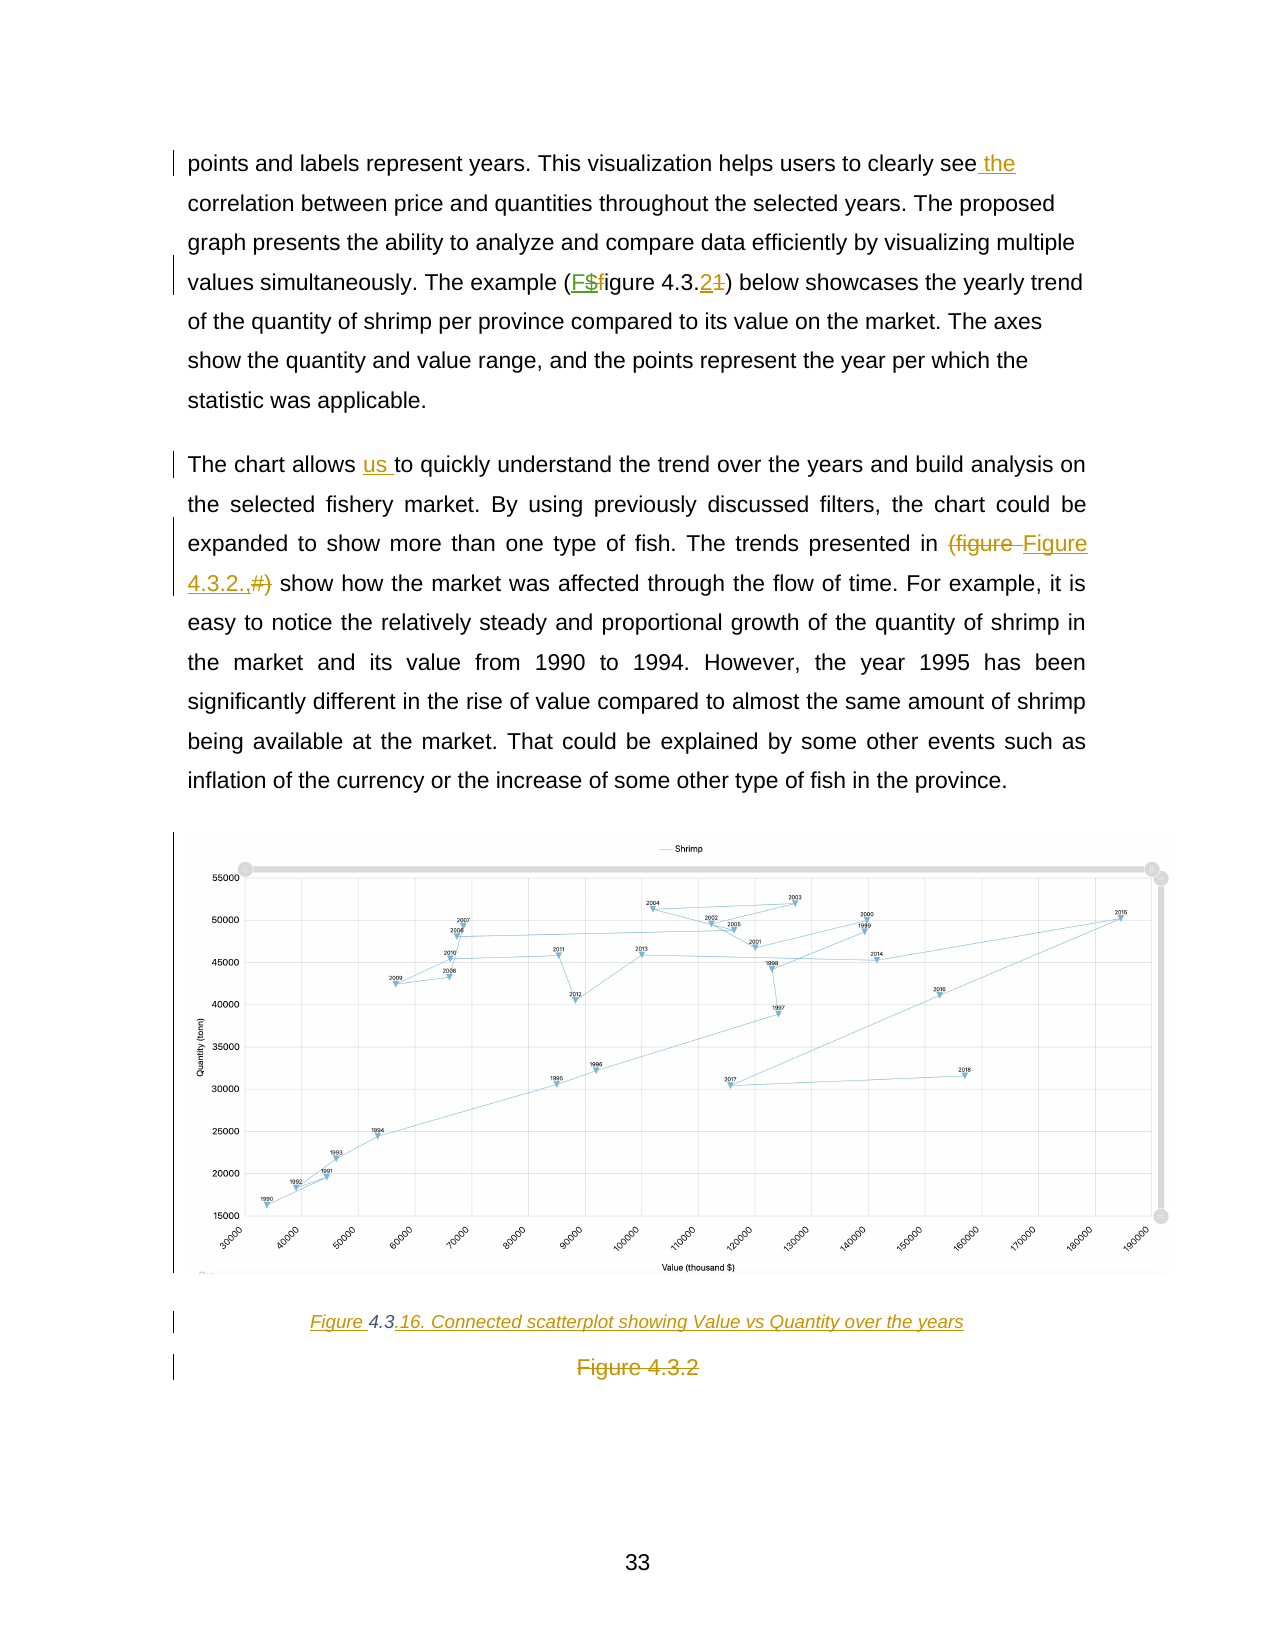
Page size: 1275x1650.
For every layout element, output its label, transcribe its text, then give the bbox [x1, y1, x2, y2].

text 4.3 [187, 1311, 1087, 1333]
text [187, 150, 1087, 413]
picture [187, 831, 1175, 1274]
text The chart allows to quickly understand the trend over the years and build analysis on the selected fishery market. By using previously discussed filters, the chart could be expanded to show more than one type of fish. The trends presented in show how the market was affected through the flow of time. For example, it is easy to notice the relatively steady and proportional growth of the quantity of shrimp in the market and its value from 1990 to 1994. However, the year 1995 has been significantly different in the rise of value compared to almost the same amount of shrimp being available at the market. That could be explained by some other events such as inflation of the currency or the increase of some other type of fish in the province. [187, 451, 1087, 793]
